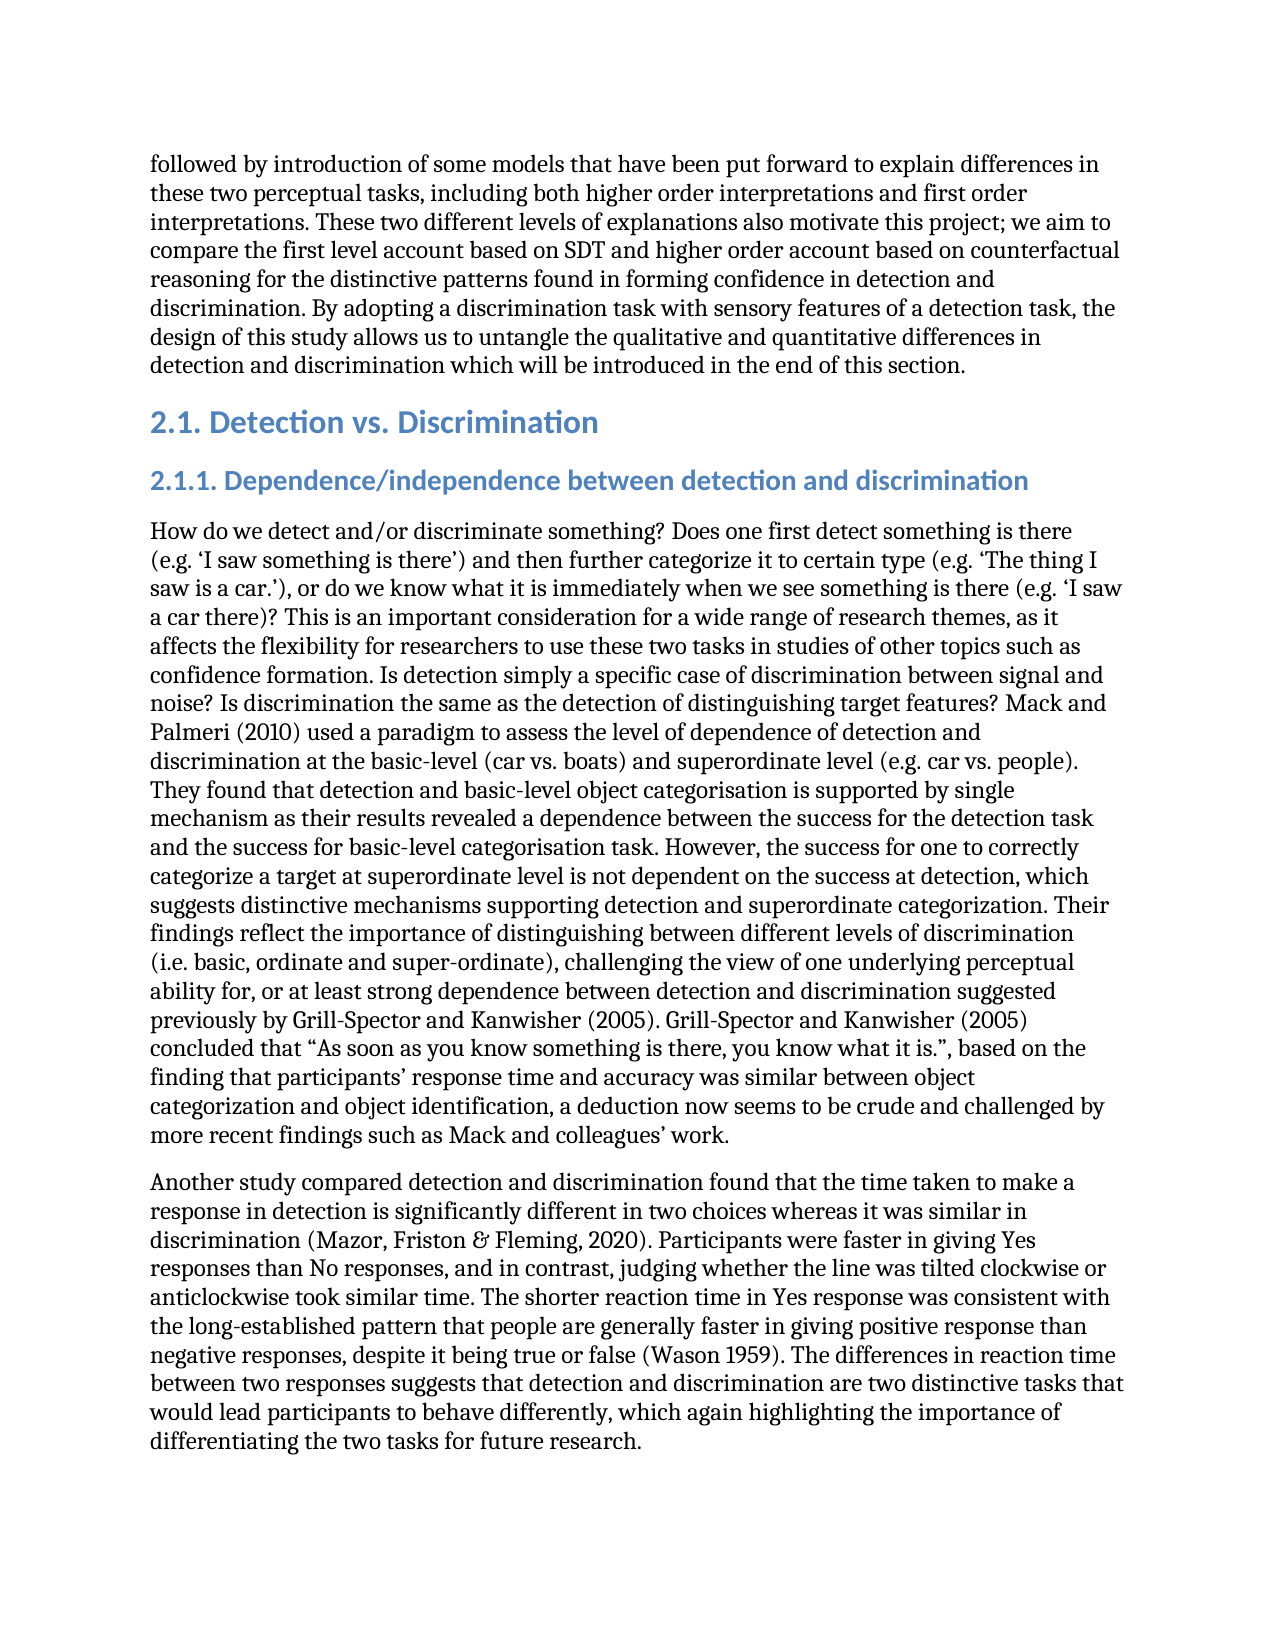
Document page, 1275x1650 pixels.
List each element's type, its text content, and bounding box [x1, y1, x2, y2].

subtitle 2.1.1. Dependence/independence between detection and discrimination [150, 462, 1125, 498]
subtitle 2.1. Detection vs. Discrimination [150, 401, 1125, 442]
text How do we detect and/or discriminate something? Does one first detect something is there (e.g. ‘I saw something is there’) and then further categorize it to certain type (e.g. ‘The thing I saw is a car.’), or do we know what it is immediately when we see something is there (e.g. ‘I saw a car there)? This is an important consideration for a wide range of research themes, as it affects the flexibility for researchers to use these two tasks in studies of other topics such as confidence formation. Is detection simply a specific case of discrimination between signal and noise? Is discrimination the same as the detection of distinguishing target features? Mack and Palmeri (2010) used a paradigm to assess the level of dependence of detection and discrimination at the basic-level (car vs. boats) and superordinate level (e.g. car vs. people). They found that detection and basic-level object categorisation is supported by single mechanism as their results revealed a dependence between the success for the detection task and the success for basic-level categorisation task. However, the success for one to correctly categorize a target at superordinate level is not dependent on the success at detection, which suggests distinctive mechanisms supporting detection and superordinate categorization. Their findings reflect the importance of distinguishing between different levels of discrimination (i.e. basic, ordinate and super-ordinate), challenging the view of one underlying perceptual ability for, or at least strong dependence between detection and discrimination suggested previously by Grill-Spector and Kanwisher (2005). Grill-Spector and Kanwisher (2005) concluded that “As soon as you know something is there, you know what it is.”, based on the finding that participants’ response time and accuracy was similar between object categorization and object identification, a deduction now seems to be crude and challenged by more recent findings such as Mack and colleagues’ work. [150, 517, 1125, 1149]
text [150, 150, 1125, 380]
text Another study compared detection and discrimination found that the time taken to make a response in detection is significantly different in two choices whereas it was similar in discrimination (Mazor, Friston & Fleming, 2020). Participants were faster in giving Yes responses than No responses, and in contrast, judging whether the line was tilted clockwise or anticlockwise took similar time. The shorter reaction time in Yes response was consistent with the long-established pattern that people are generally faster in giving positive response than negative responses, despite it being true or false (Wason 1959). The differences in reaction time between two responses suggests that detection and discrimination are two distinctive tasks that would lead participants to behave differently, which again highlighting the importance of differentiating the two tasks for future research. [150, 1168, 1125, 1456]
